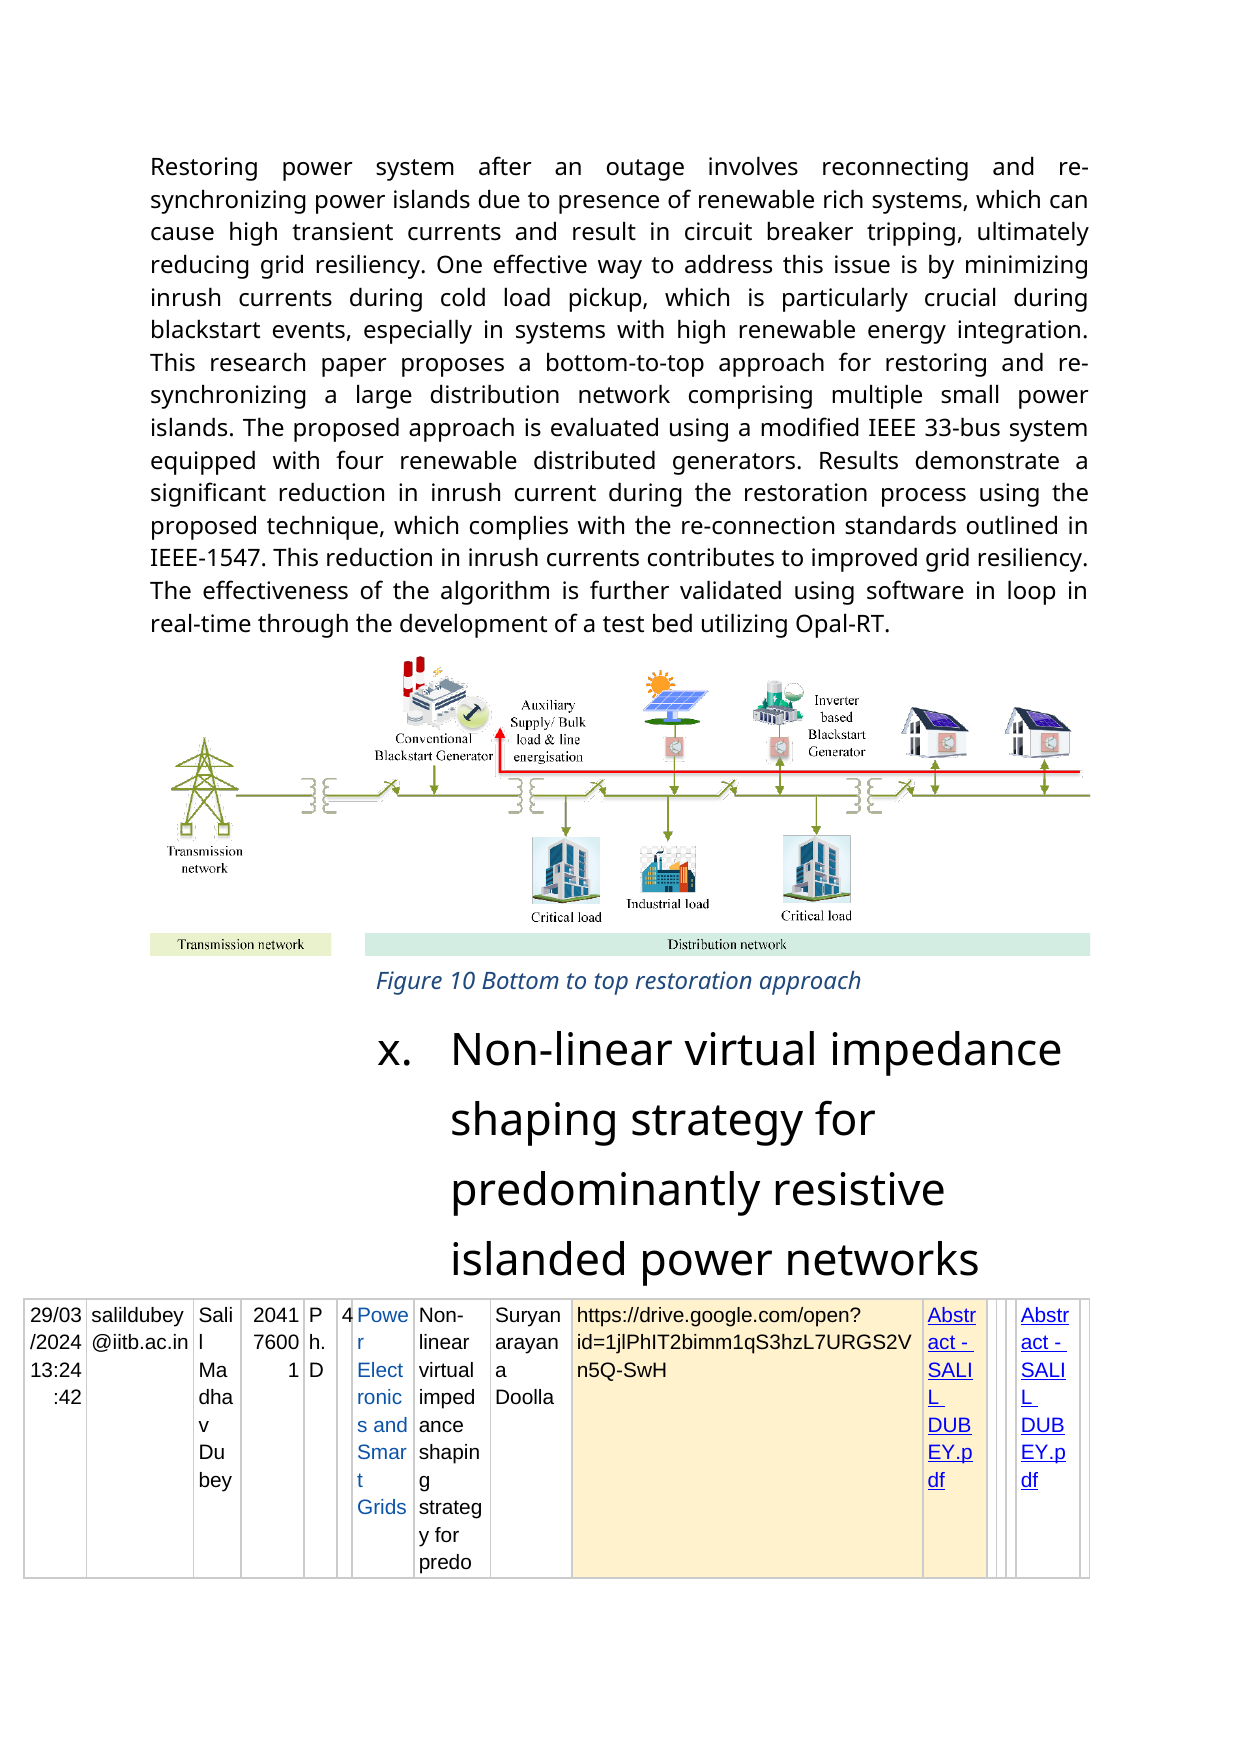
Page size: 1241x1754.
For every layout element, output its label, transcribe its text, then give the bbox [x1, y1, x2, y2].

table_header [491, 1300, 571, 1577]
picture [150, 655, 1091, 961]
text Restoring power system after an outage involves reconnecting and re-synchronizing power islands due to presence of renewable rich systems, which can cause high transient currents and result in circuit breaker tripping, ultimately reducing grid resiliency. One effective way to address this issue is by minimizing inrush currents during cold load pickup, which is particularly crucial during blackstart events, especially in systems with high renewable energy integration. This research paper proposes a bottom-to-top approach for restoring and re-synchronizing a large distribution network comprising multiple small power islands. The proposed approach is evaluated using a modified IEEE 33-bus system equipped with four renewable distributed generators. Results demonstrate a significant reduction in inrush current during the restoration process using the proposed technique, which complies with the re-connection standards outlined in IEEE-1547. This reduction in inrush currents contributes to improved grid resiliency. The effectiveness of the algorithm is further validated using software in loop in real-time through the development of a test bed utilizing Opal-RT. [150, 150, 1090, 639]
table_header Salil Madhav Dubey [194, 1300, 240, 1577]
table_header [1017, 1300, 1079, 1577]
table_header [87, 1300, 193, 1577]
table_header 29/03/2024 13:24:42 [25, 1300, 86, 1577]
table_header Ph.D [305, 1300, 336, 1577]
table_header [353, 1300, 413, 1577]
table_header [997, 1300, 1005, 1577]
table_header 204176001 [242, 1300, 303, 1577]
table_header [415, 1300, 490, 1577]
table_header [988, 1300, 996, 1577]
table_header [573, 1300, 922, 1577]
text Figure 10 Bottom to top restoration approach [150, 964, 1090, 997]
table_header [1007, 1300, 1015, 1577]
table_header 4 [338, 1300, 351, 1577]
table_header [924, 1300, 986, 1577]
list Non-linear virtual impedance shaping strategy for predominantly resistive islanded power networks [412, 1018, 1090, 1289]
table_header [1081, 1300, 1089, 1577]
